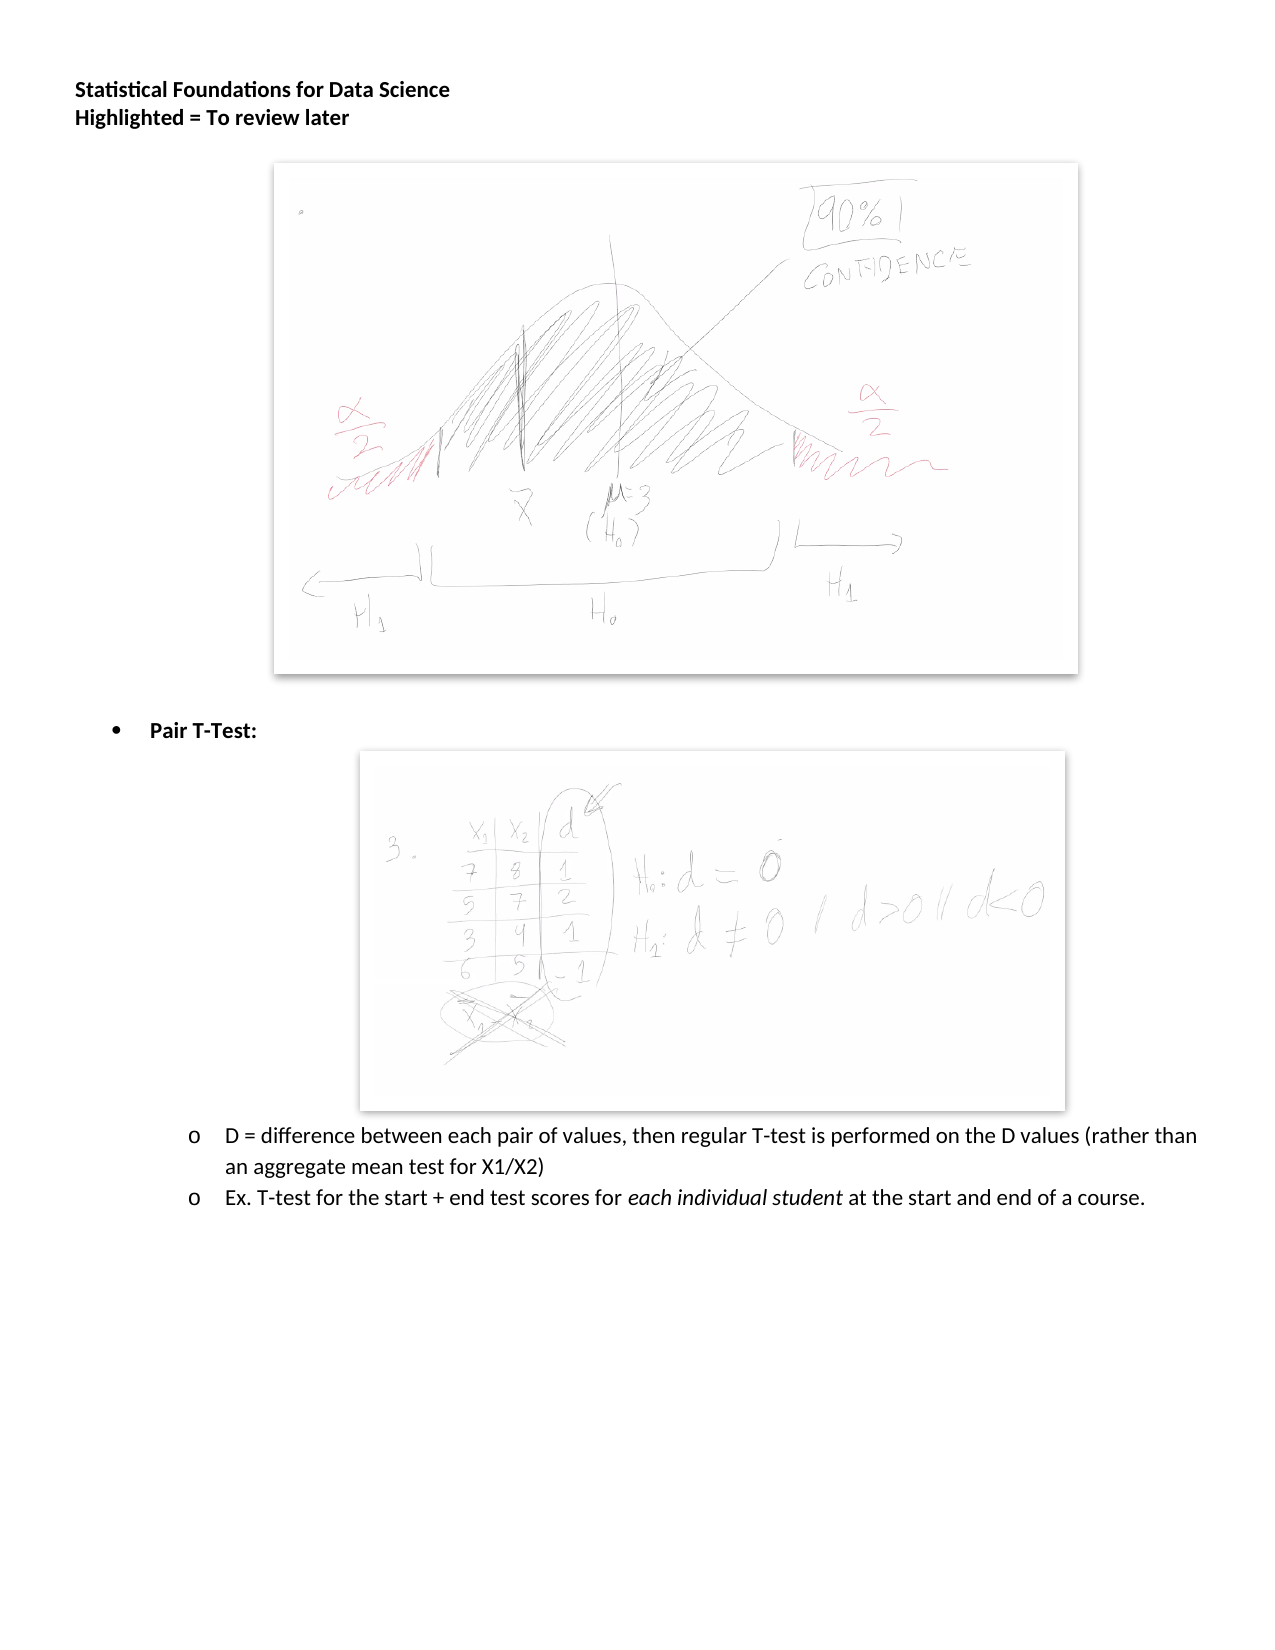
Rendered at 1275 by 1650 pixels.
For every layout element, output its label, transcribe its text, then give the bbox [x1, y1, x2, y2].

list D = difference between each pair of values, then regular T-test is performed on the D values (rather than an aggregate mean test for X1/X2) [187, 1121, 1200, 1180]
picture [289, 178, 1063, 660]
list Ex. T-test for the start + end test scores for each individual student at the start and end of a course. [187, 1183, 1200, 1212]
list Pair T-Test: [112, 717, 1200, 745]
picture [375, 766, 1050, 1096]
